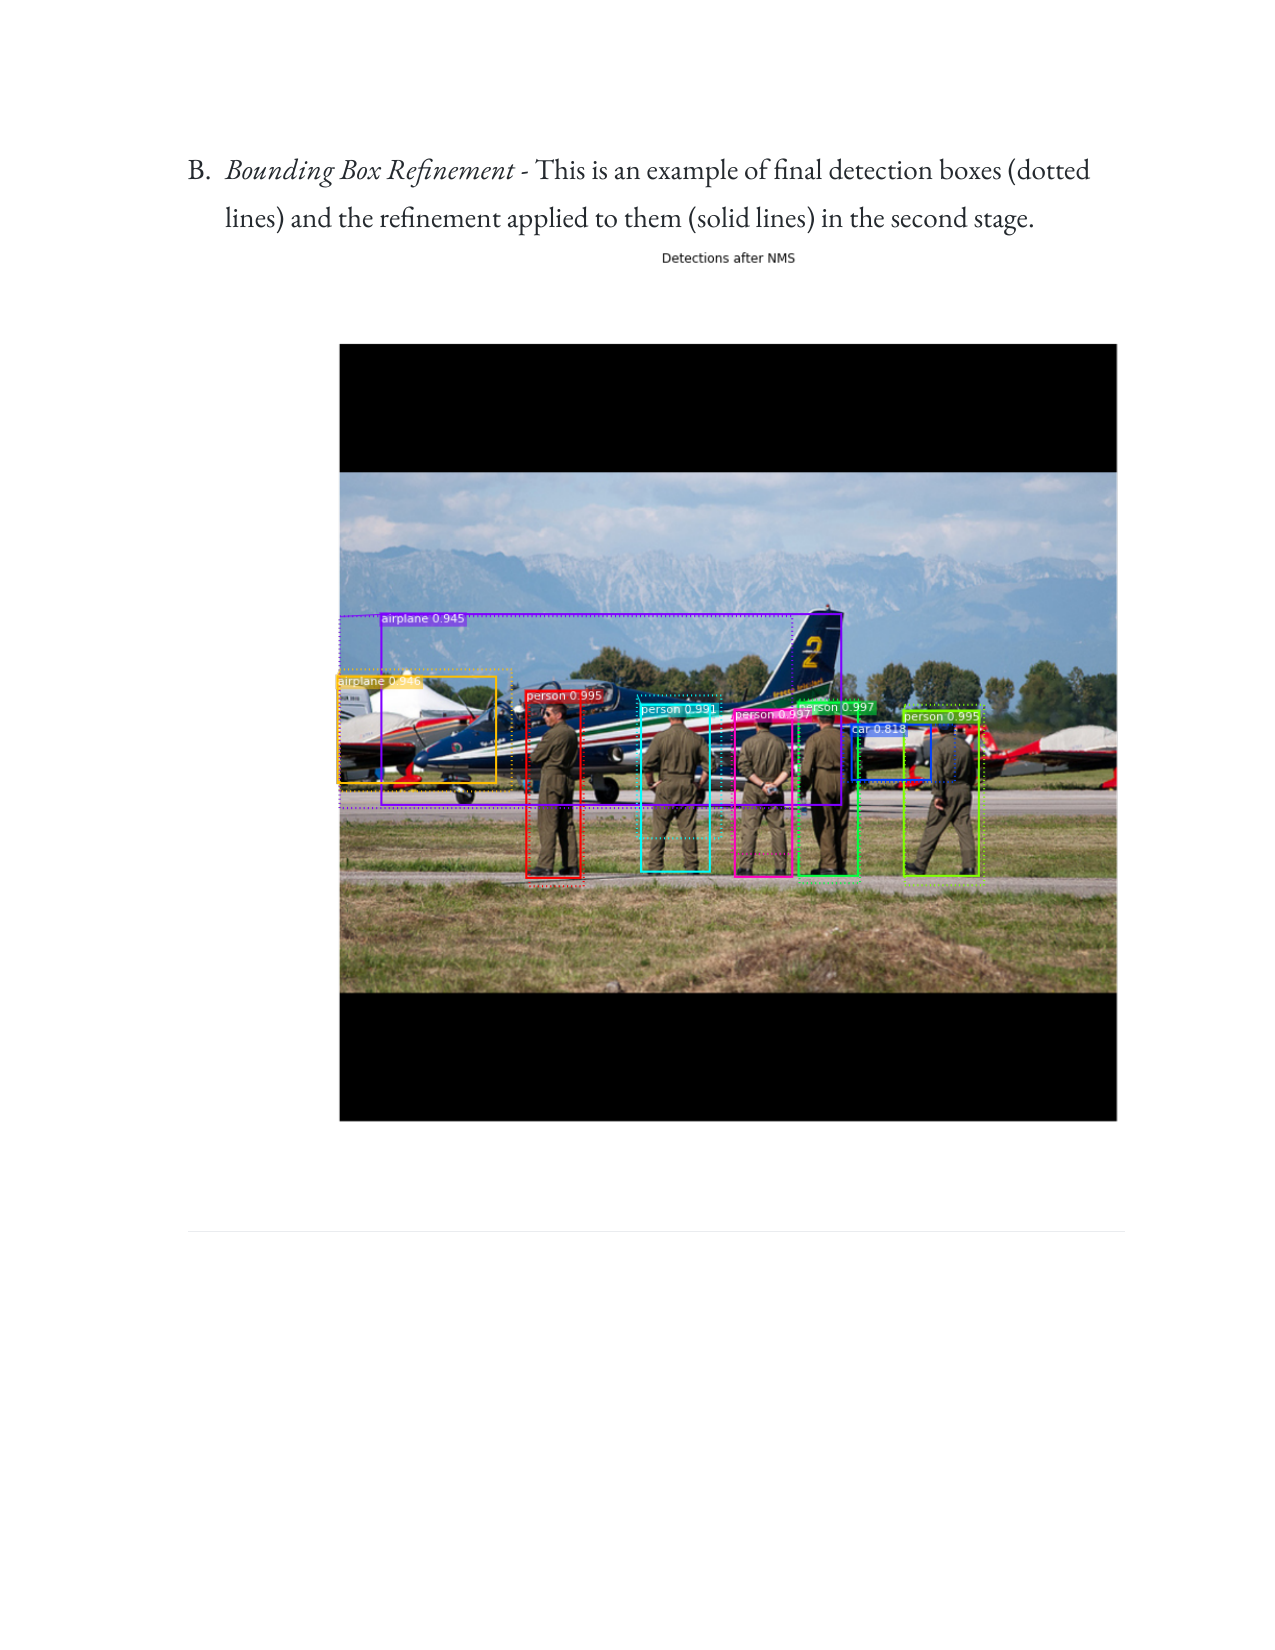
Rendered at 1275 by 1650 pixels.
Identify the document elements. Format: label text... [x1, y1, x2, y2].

picture [225, 245, 1200, 1221]
